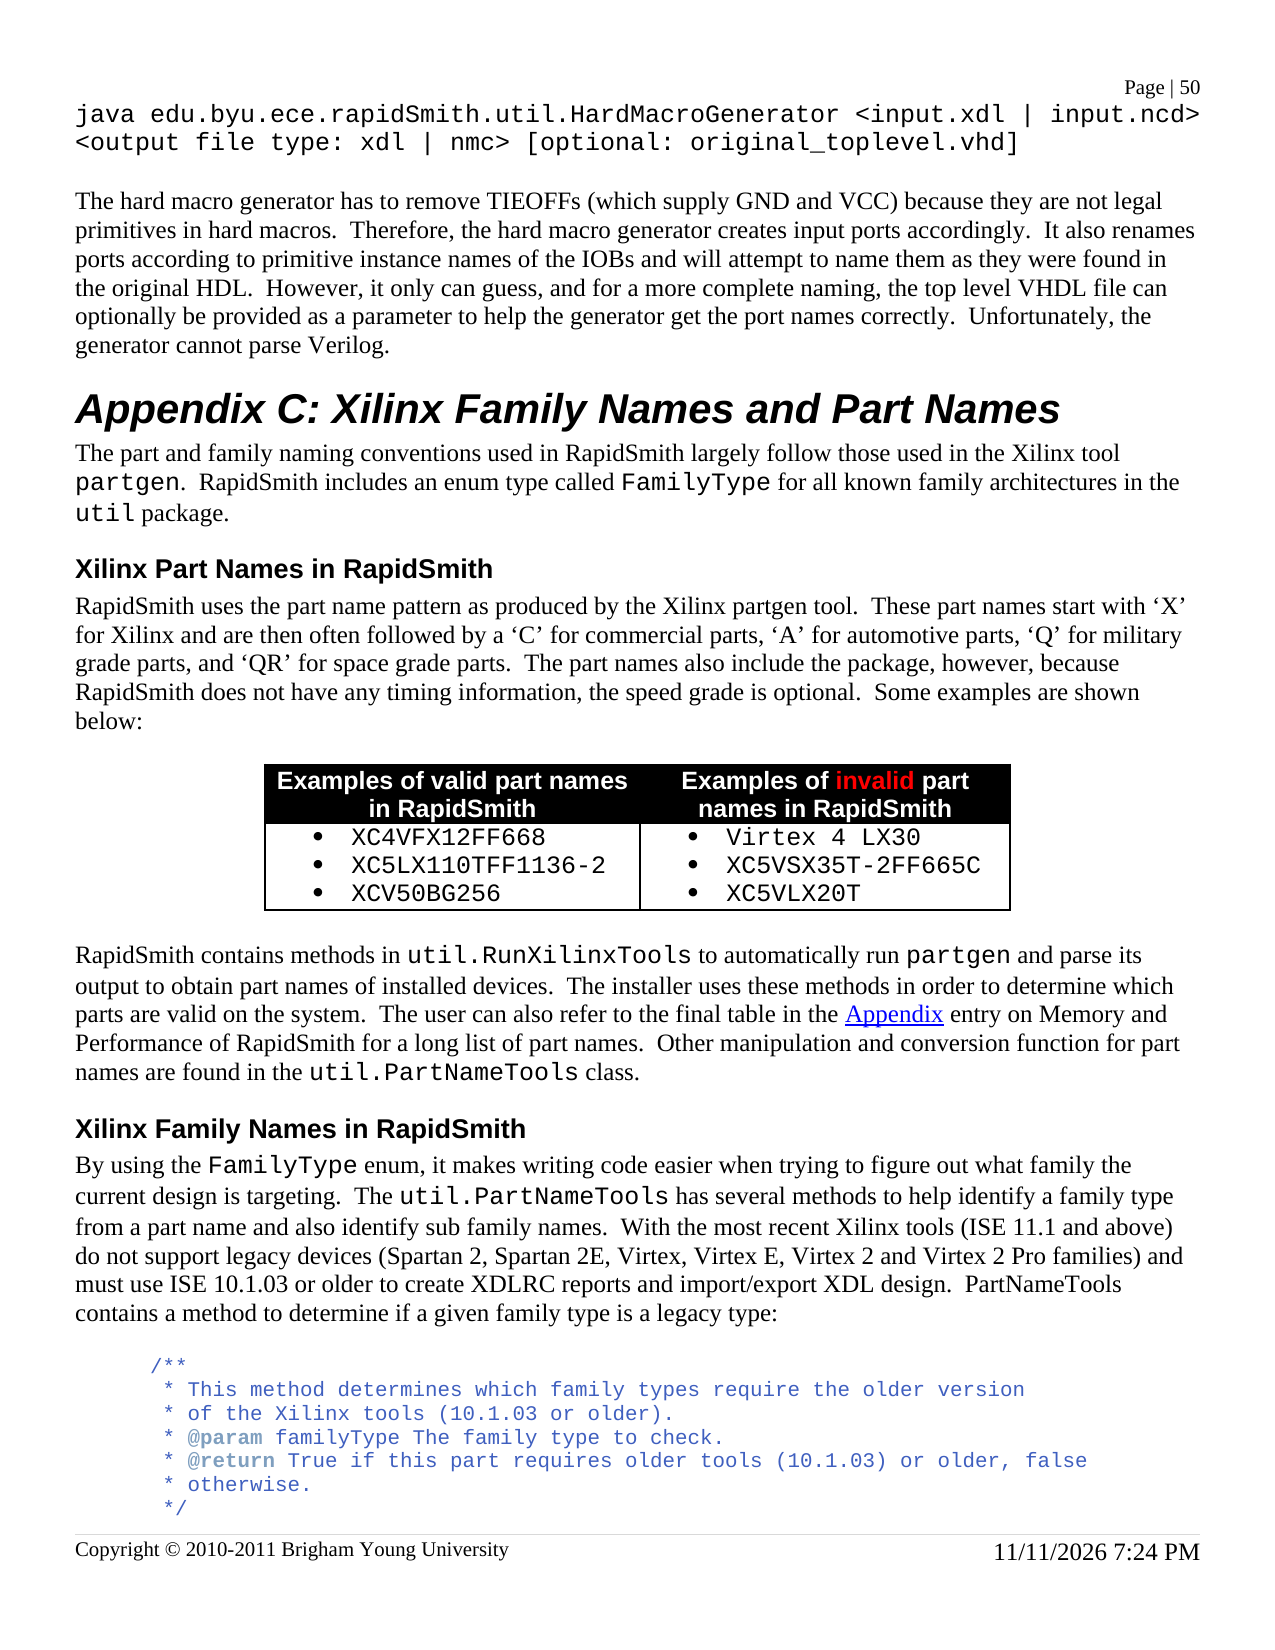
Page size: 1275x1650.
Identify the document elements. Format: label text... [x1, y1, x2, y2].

text * This method determines which family types require the older version [75, 1379, 1200, 1403]
text The hard macro generator has to remove TIEOFFs (which supply GND and VCC) because they are not legal primitives in hard macros. Therefore, the hard macro generator creates input ports accordingly. It also renames ports according to primitive instance names of the IOBs and will attempt to name them as they were found in the original HDL. However, it only can guess, and for a more complete naming, the top level VHDL file can optionally be provided as a parameter to help the generator get the port names correctly. Unfortunately, the generator cannot parse Verilog. [75, 186, 1200, 359]
text * @return True if this part requires older tools (10.1.03) or older, false [75, 1450, 1200, 1474]
text By using the FamilyType enum, it makes writing code easier when trying to figure out what family the current design is targeting. The util.PartNameTools has several methods to help identify a family type from a part name and also identify sub family names. With the most recent Xilinx tools (ISE 11.1 and above) do not support legacy devices (Spartan 2, Spartan 2E, Virtex, Virtex E, Virtex 2 and Virtex 2 Pro families) and must use ISE 10.1.03 or older to create XDLRC reports and import/export XDL design. PartNameTools contains a method to determine if a given family type is a legacy type: [75, 1150, 1200, 1327]
table_cell XC4VFX12FF668 XC5LX110TFF1136-2 XCV50BG256 [266, 824, 639, 909]
text * of the Xilinx tools (10.1.03 or older). [75, 1403, 1200, 1427]
table_header Examples of invalid part names in RapidSmith [640, 766, 1009, 823]
subtitle Xilinx Family Names in RapidSmith [75, 1113, 1200, 1144]
table_cell Virtex 4 LX30 XC5VSX35T-2FF665C XC5VLX20T [641, 824, 1009, 909]
subtitle Xilinx Part Names in RapidSmith [75, 553, 1200, 585]
text /** [75, 1356, 1200, 1379]
text */ [75, 1498, 1200, 1521]
subtitle Appendix C: Xilinx Family Names and Part Names [75, 384, 1200, 432]
table_header Examples of valid part names in RapidSmith [266, 766, 639, 823]
text RapidSmith uses the part name pattern as produced by the Xilinx partgen tool. These part names start with ‘X’ for Xilinx and are then often followed by a ‘C’ for commercial parts, ‘A’ for automotive parts, ‘Q’ for military grade parts, and ‘QR’ for space grade parts. The part names also include the package, however, because RapidSmith does not have any timing information, the speed grade is optional. Some examples are shown below: [75, 591, 1200, 735]
text * @param familyType The family type to check. [75, 1427, 1200, 1450]
text java edu.byu.ece.rapidSmith.util.HardMacroGenerator <input.xdl | input.ncd> <output file type: xdl | nmc> [optional: original_toplevel.vhd] [75, 101, 1200, 158]
text The part and family naming conventions used in RapidSmith largely follow those used in the Xilinx tool partgen. RapidSmith includes an enum type called FamilyType for all known family architectures in the util package. [75, 438, 1200, 528]
text * otherwise. [75, 1474, 1200, 1498]
text RapidSmith contains methods in util.RunXilinxTools to automatically run partgen and parse its output to obtain part names of installed devices. The installer uses these methods in order to determine which parts are valid on the system. The user can also refer to the final table in the Appendix entry on Memory and Performance of RapidSmith for a long list of part names. Other manipulation and conversion function for part names are found in the util.PartNameTools class. [75, 940, 1200, 1088]
